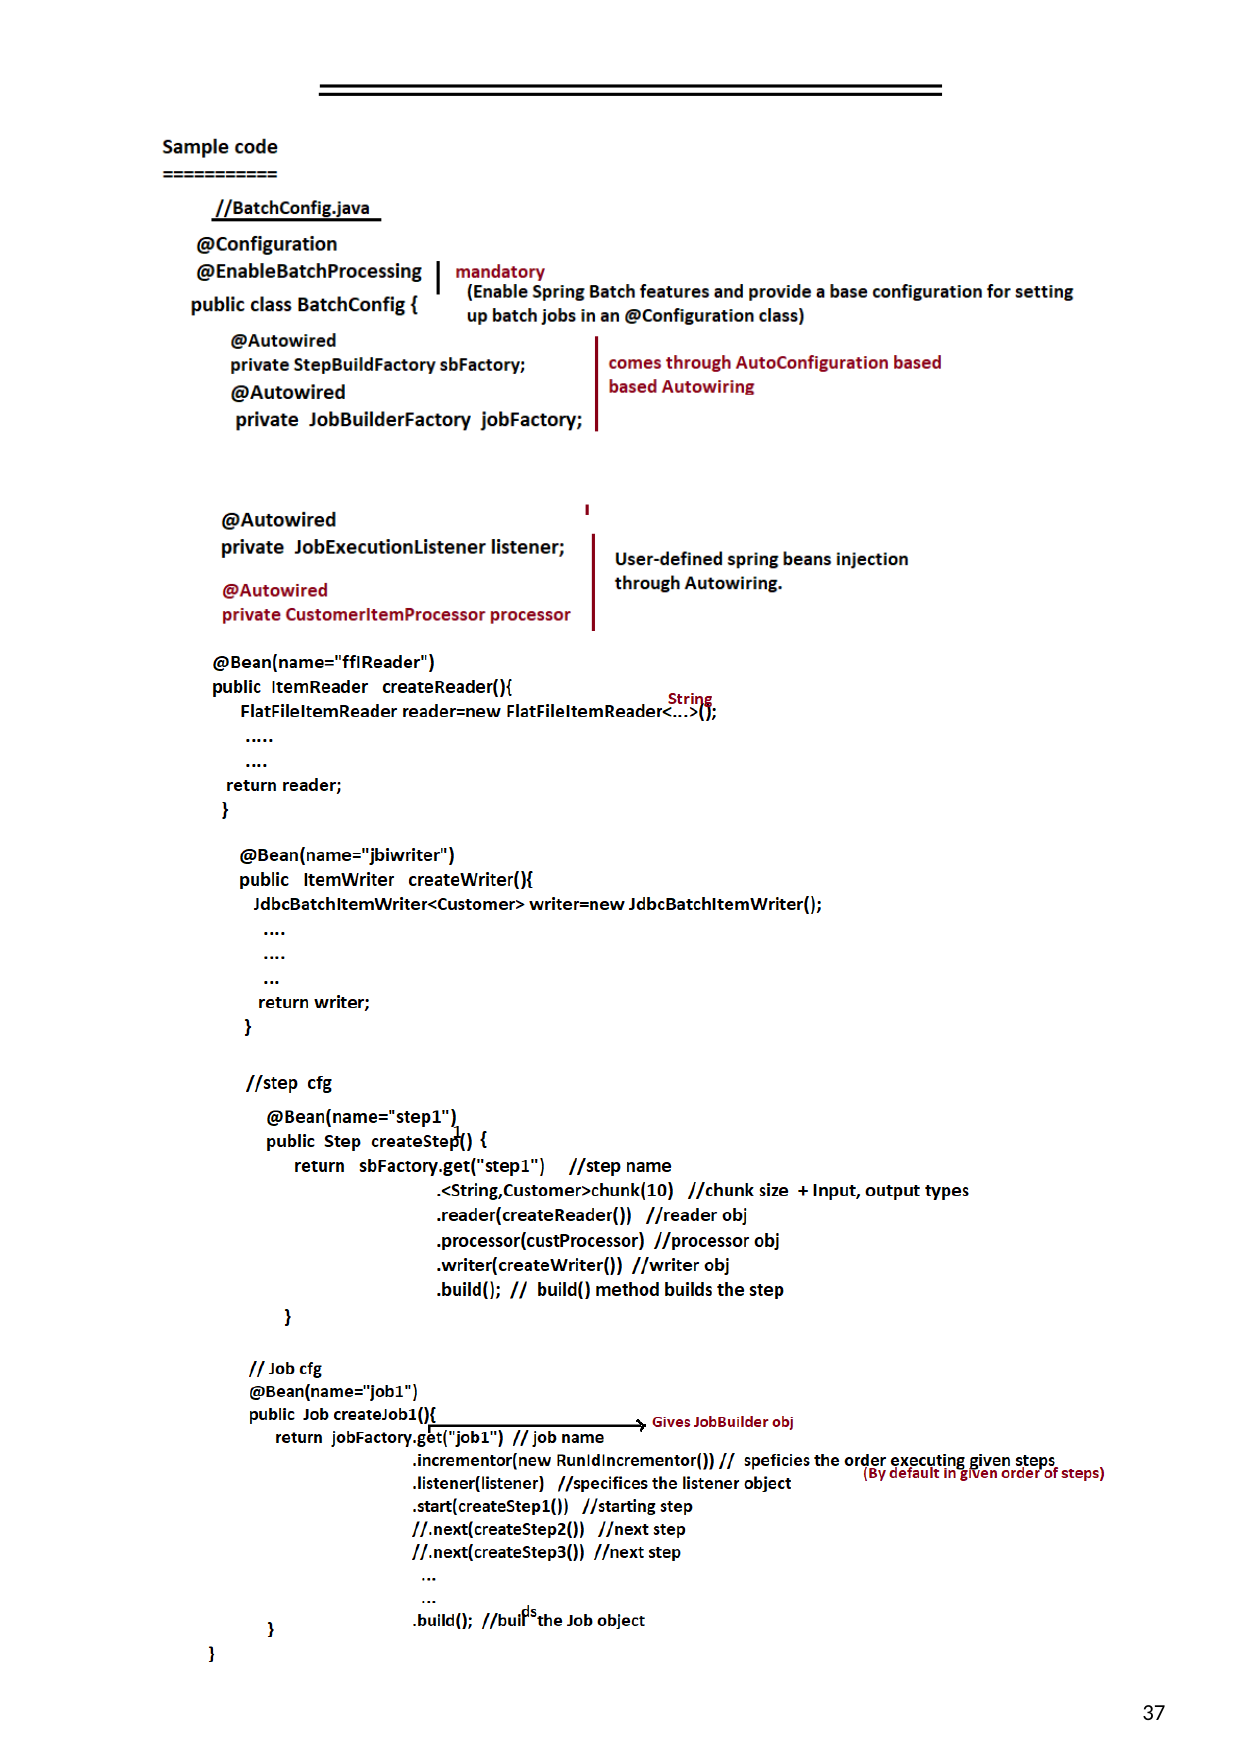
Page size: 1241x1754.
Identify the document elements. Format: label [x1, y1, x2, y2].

picture [191, 1351, 1113, 1669]
picture [150, 75, 1089, 631]
picture [206, 649, 981, 1333]
